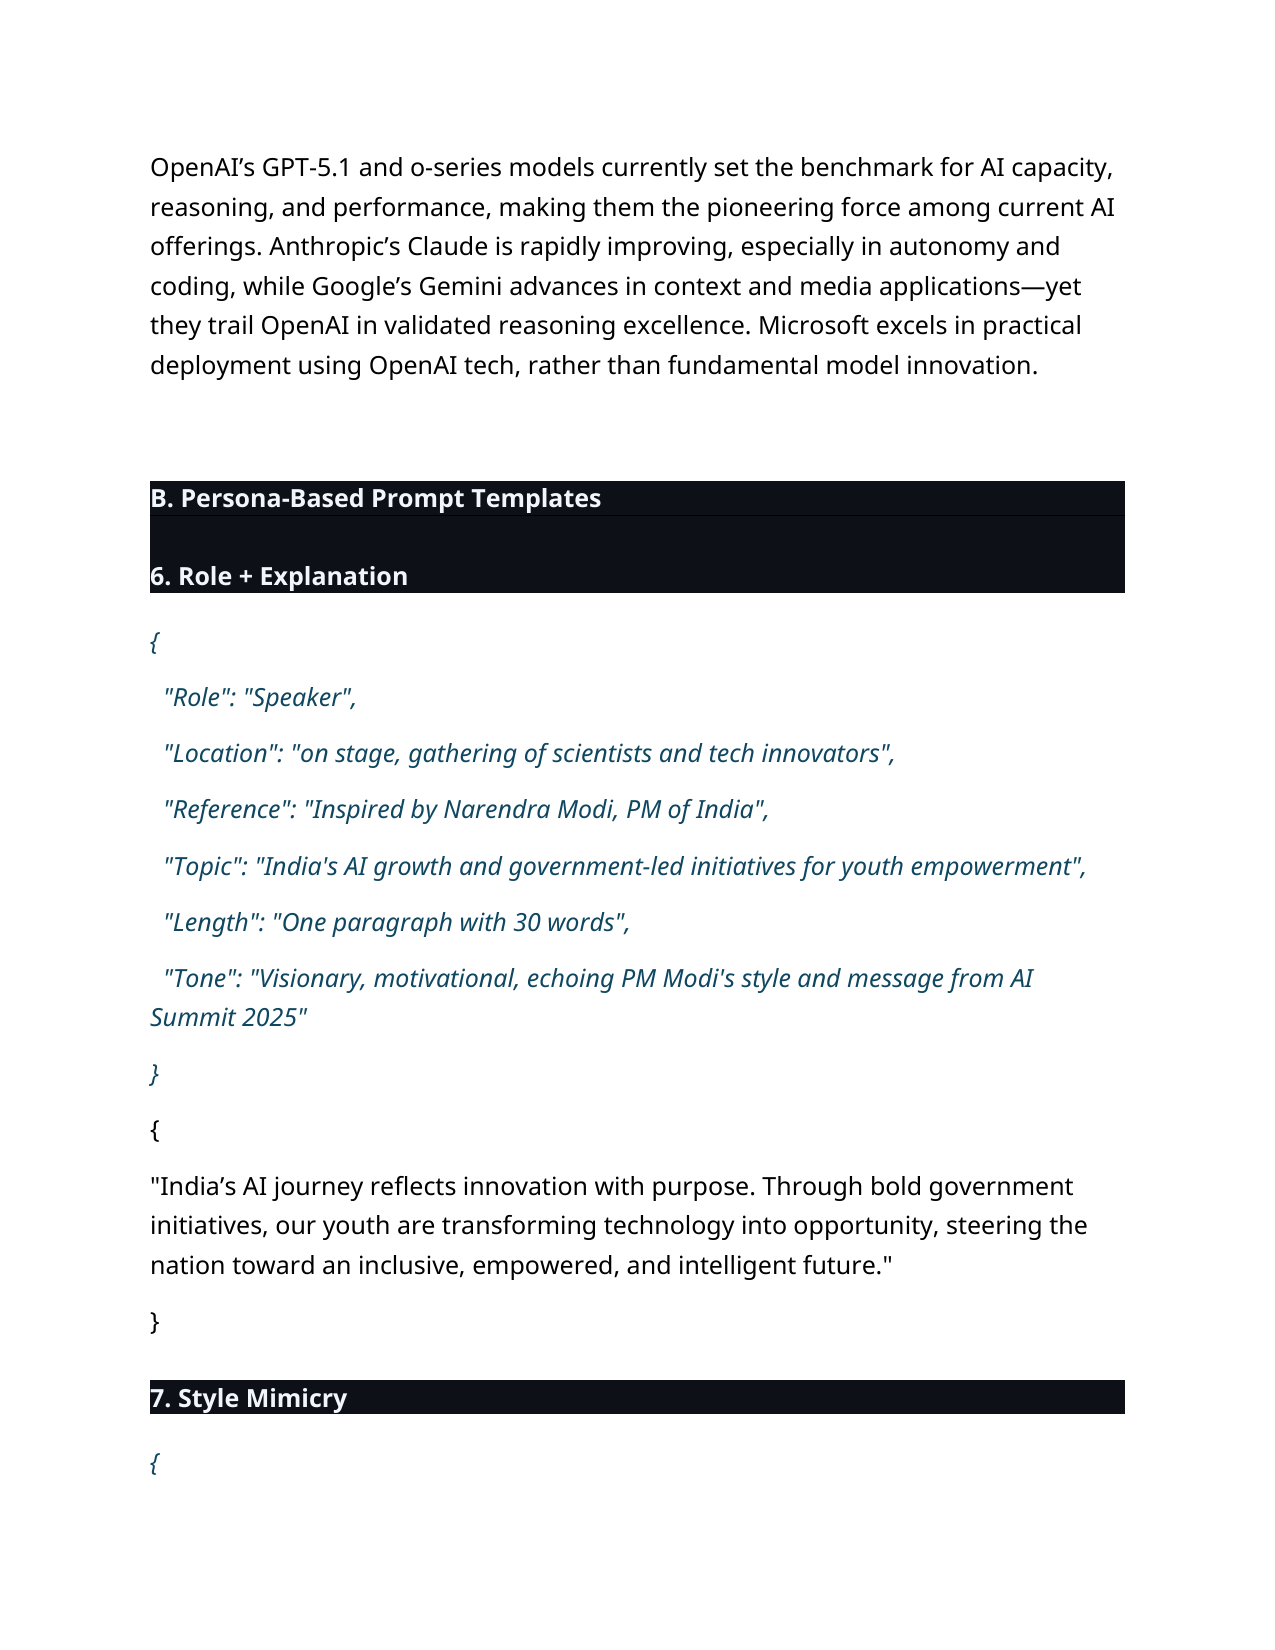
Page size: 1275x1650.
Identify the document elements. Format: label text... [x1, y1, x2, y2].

text { [150, 623, 1125, 658]
text "India’s AI journey reflects innovation with purpose. Through bold government initiatives, our youth are transforming technology into opportunity, steering the nation toward an inclusive, empowered, and intelligent future." [150, 1168, 1125, 1281]
text { [150, 1112, 1125, 1146]
text } [150, 1303, 1125, 1337]
subtitle 6. Role + Explanation [150, 559, 1125, 593]
text OpenAI’s GPT-5.1 and o-series models currently set the benchmark for AI capacity, reasoning, and performance, making them the pioneering force among current AI offerings. Anthropic’s Claude is rapidly improving, especially in autonomy and coding, while Google’s Gemini advances in context and media applications—yet they trail OpenAI in validated reasoning excellence. Microsoft excels in practical deployment using OpenAI tech, rather than fundamental model innovation. [150, 150, 1125, 381]
text "Location": "on stage, gathering of scientists and tech innovators", [150, 736, 1125, 770]
text } [150, 1056, 1125, 1090]
text "Topic": "India's AI growth and government-led initiatives for youth empowerment", [150, 848, 1125, 882]
text "Tone": "Visionary, motivational, echoing PM Modi's style and message from AI Summit 2025" [150, 960, 1125, 1034]
subtitle 7. Style Mimicry [150, 1380, 1125, 1414]
text "Length": "One paragraph with 30 words", [150, 904, 1125, 938]
text "Reference": "Inspired by Narendra Modi, PM of India", [150, 792, 1125, 826]
text "Role": "Speaker", [150, 680, 1125, 714]
subtitle B. Persona-Based Prompt Templates [150, 481, 1125, 515]
text { [150, 1445, 1125, 1479]
